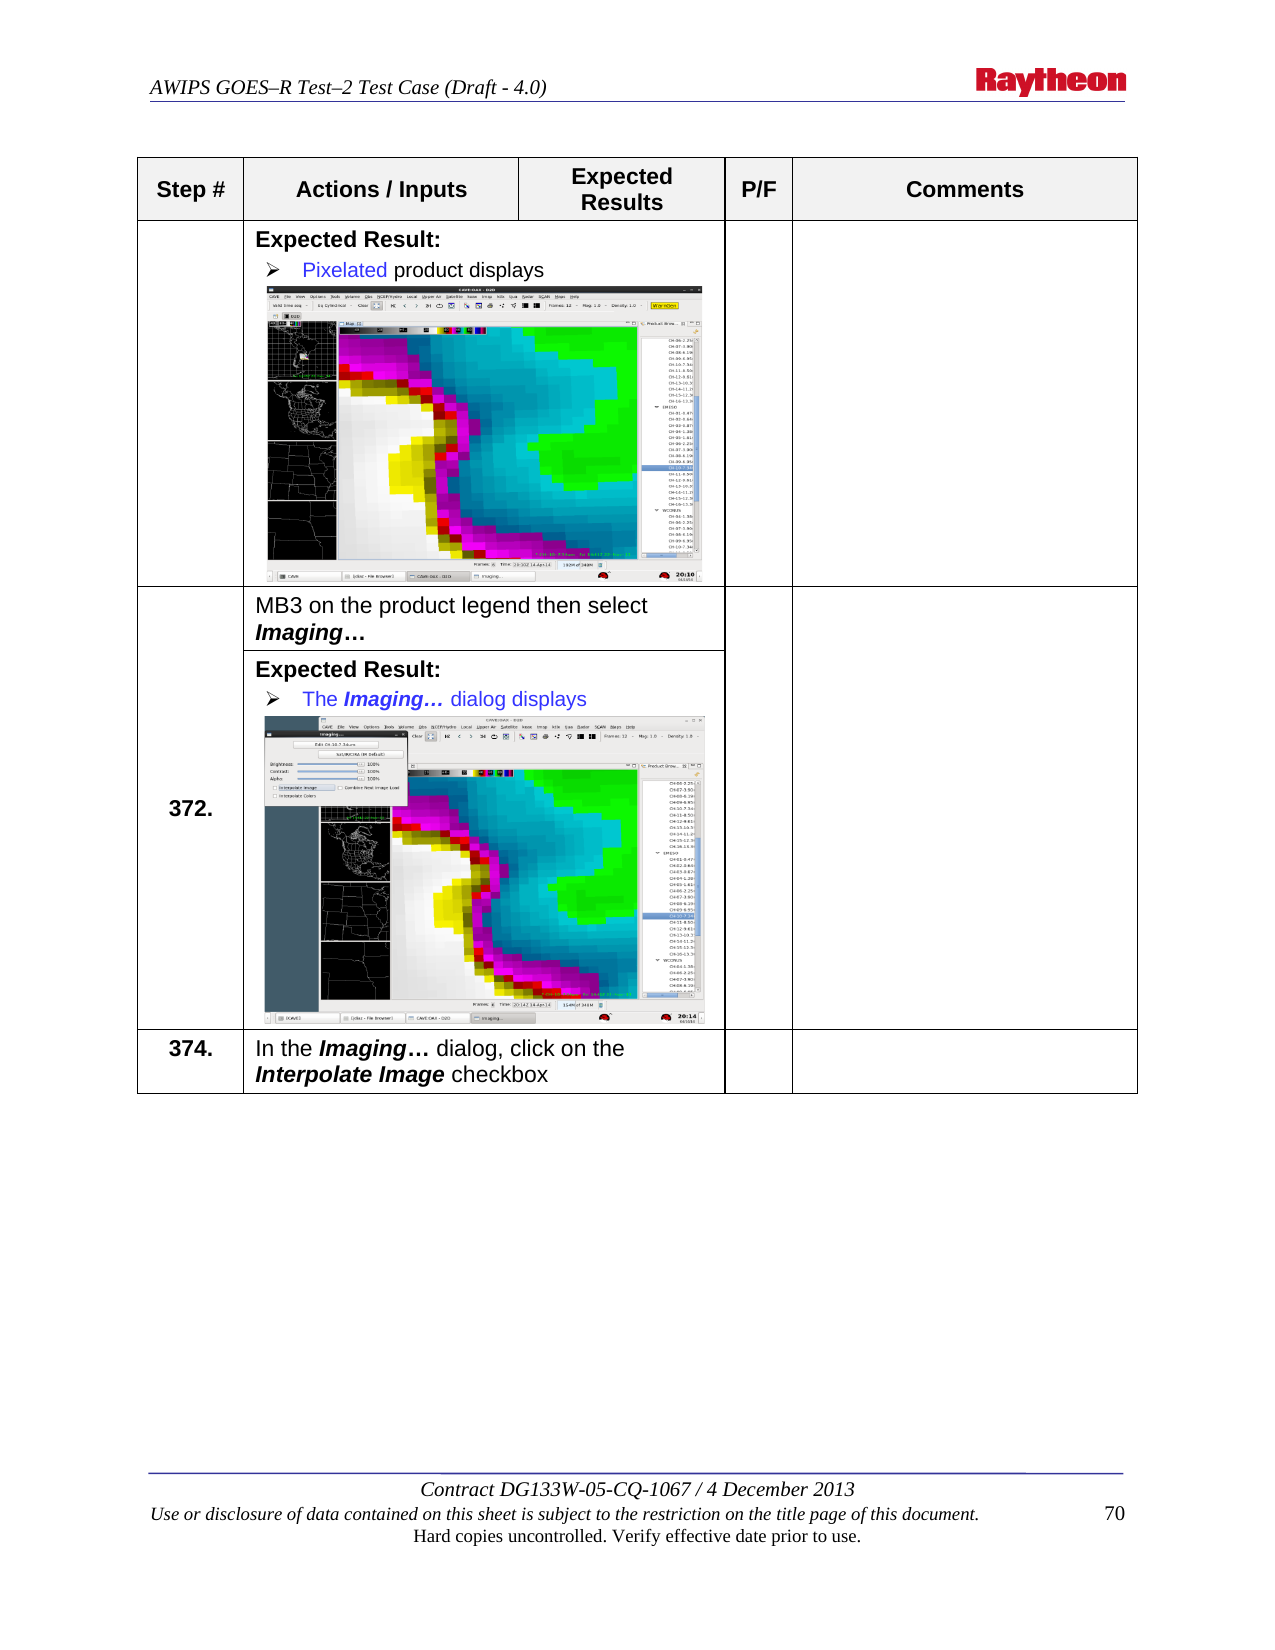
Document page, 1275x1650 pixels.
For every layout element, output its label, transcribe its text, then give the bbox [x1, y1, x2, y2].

picture [264, 716, 705, 1024]
table_header Comments [793, 158, 1137, 220]
picture [266, 286, 703, 582]
table_header Step # [138, 158, 243, 220]
picture [976, 68, 1127, 97]
table_header Expected Results [519, 158, 724, 220]
table_cell [726, 221, 792, 586]
table_cell [793, 221, 1137, 586]
table_header Actions / Inputs [244, 158, 518, 220]
table_cell Expected Result: Pixelated product displays [244, 221, 724, 586]
table_cell [138, 1030, 243, 1093]
table_cell [138, 587, 243, 1029]
table_cell [793, 1030, 1137, 1093]
table_cell Expected Result: The Imaging… dialog displays [244, 651, 724, 1029]
table_cell In the Imaging… dialog, click on the Interpolate Image checkbox [244, 1030, 724, 1093]
table_cell [793, 587, 1137, 1029]
table_header P/F [726, 158, 792, 220]
table_cell MB3 on the product legend then select Imaging… [244, 587, 724, 650]
table_cell [726, 587, 792, 1029]
table_cell [726, 1030, 792, 1093]
table_cell [138, 221, 243, 586]
